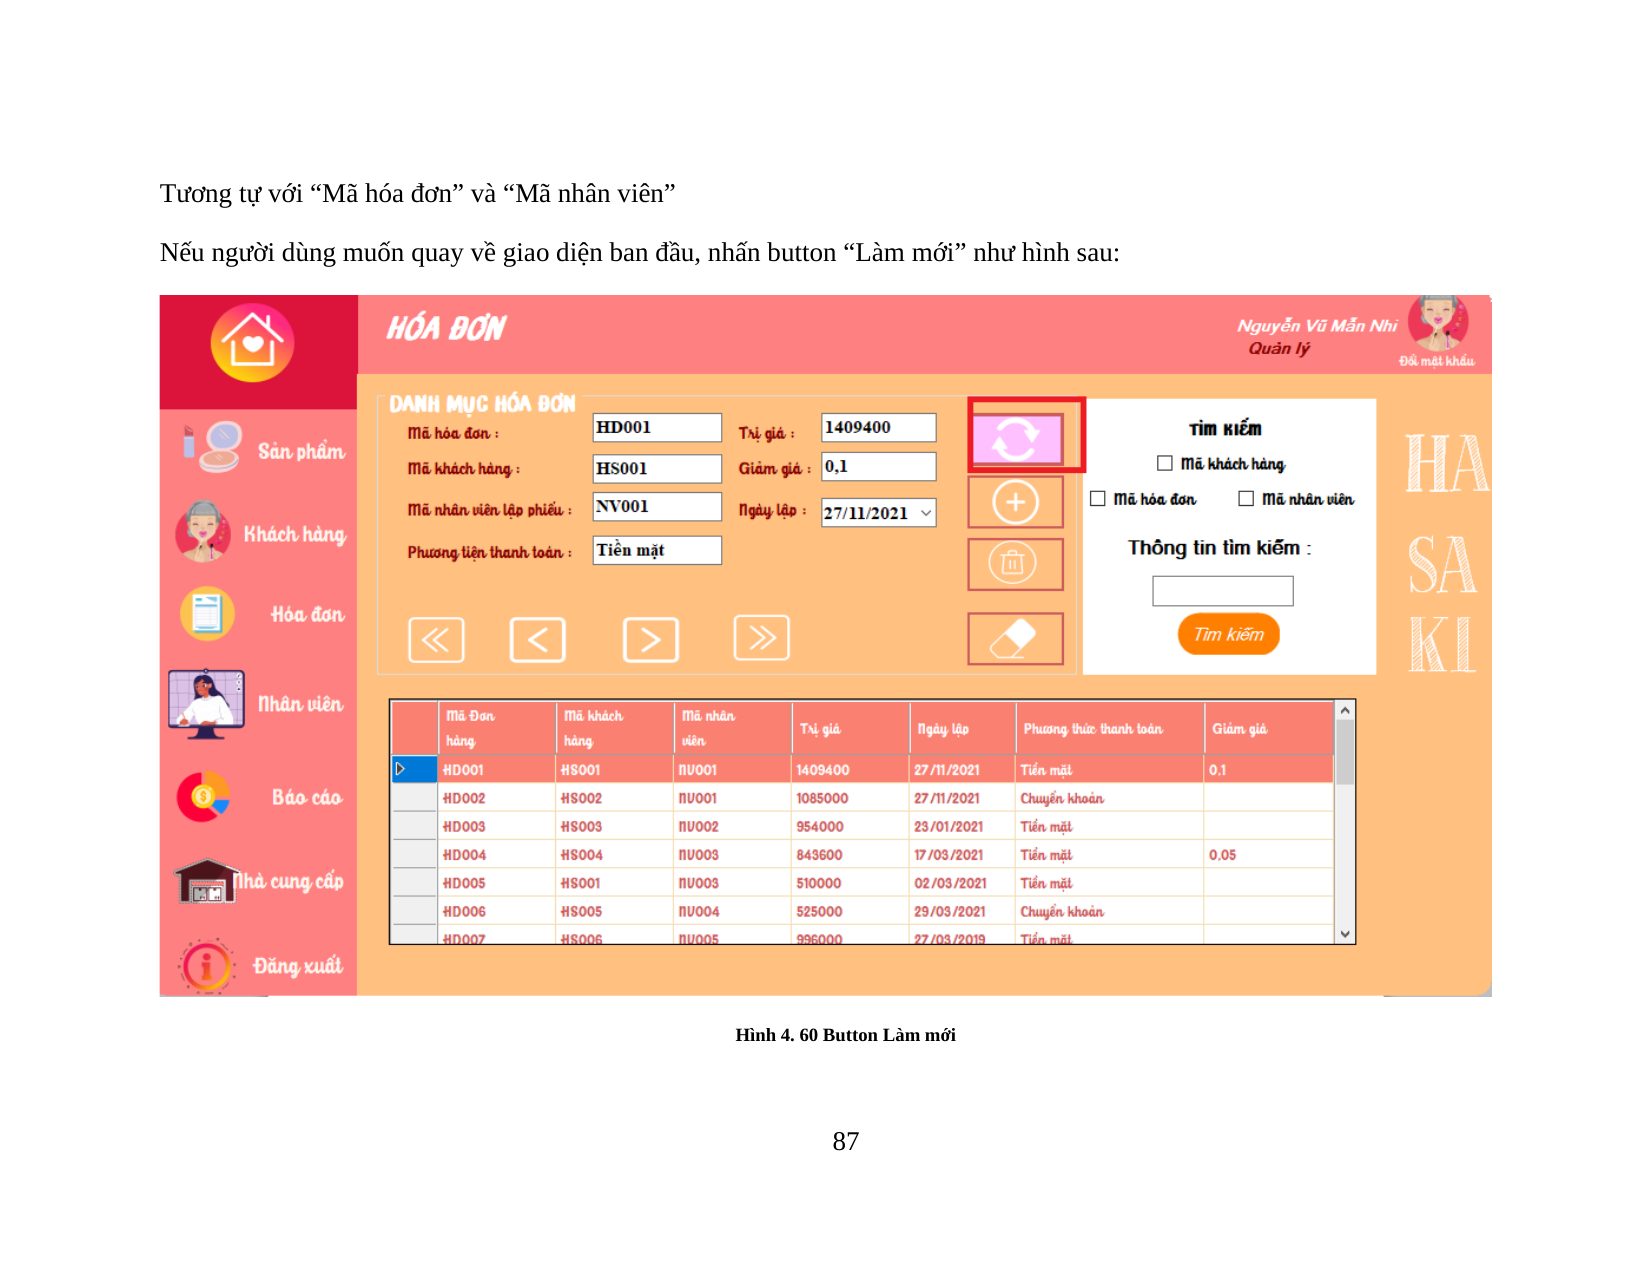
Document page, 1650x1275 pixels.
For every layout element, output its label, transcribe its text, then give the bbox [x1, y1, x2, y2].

text Hình 4. 60 Button Làm mới [118, 1024, 1532, 1046]
text Nếu người dùng muốn quay về giao diện ban đầu, nhấn button “Làm mới” như hình sau: [118, 236, 1532, 267]
picture [159, 295, 1492, 997]
text Tương tự với “Mã hóa đơn” và “Mã nhân viên” [118, 177, 1532, 208]
